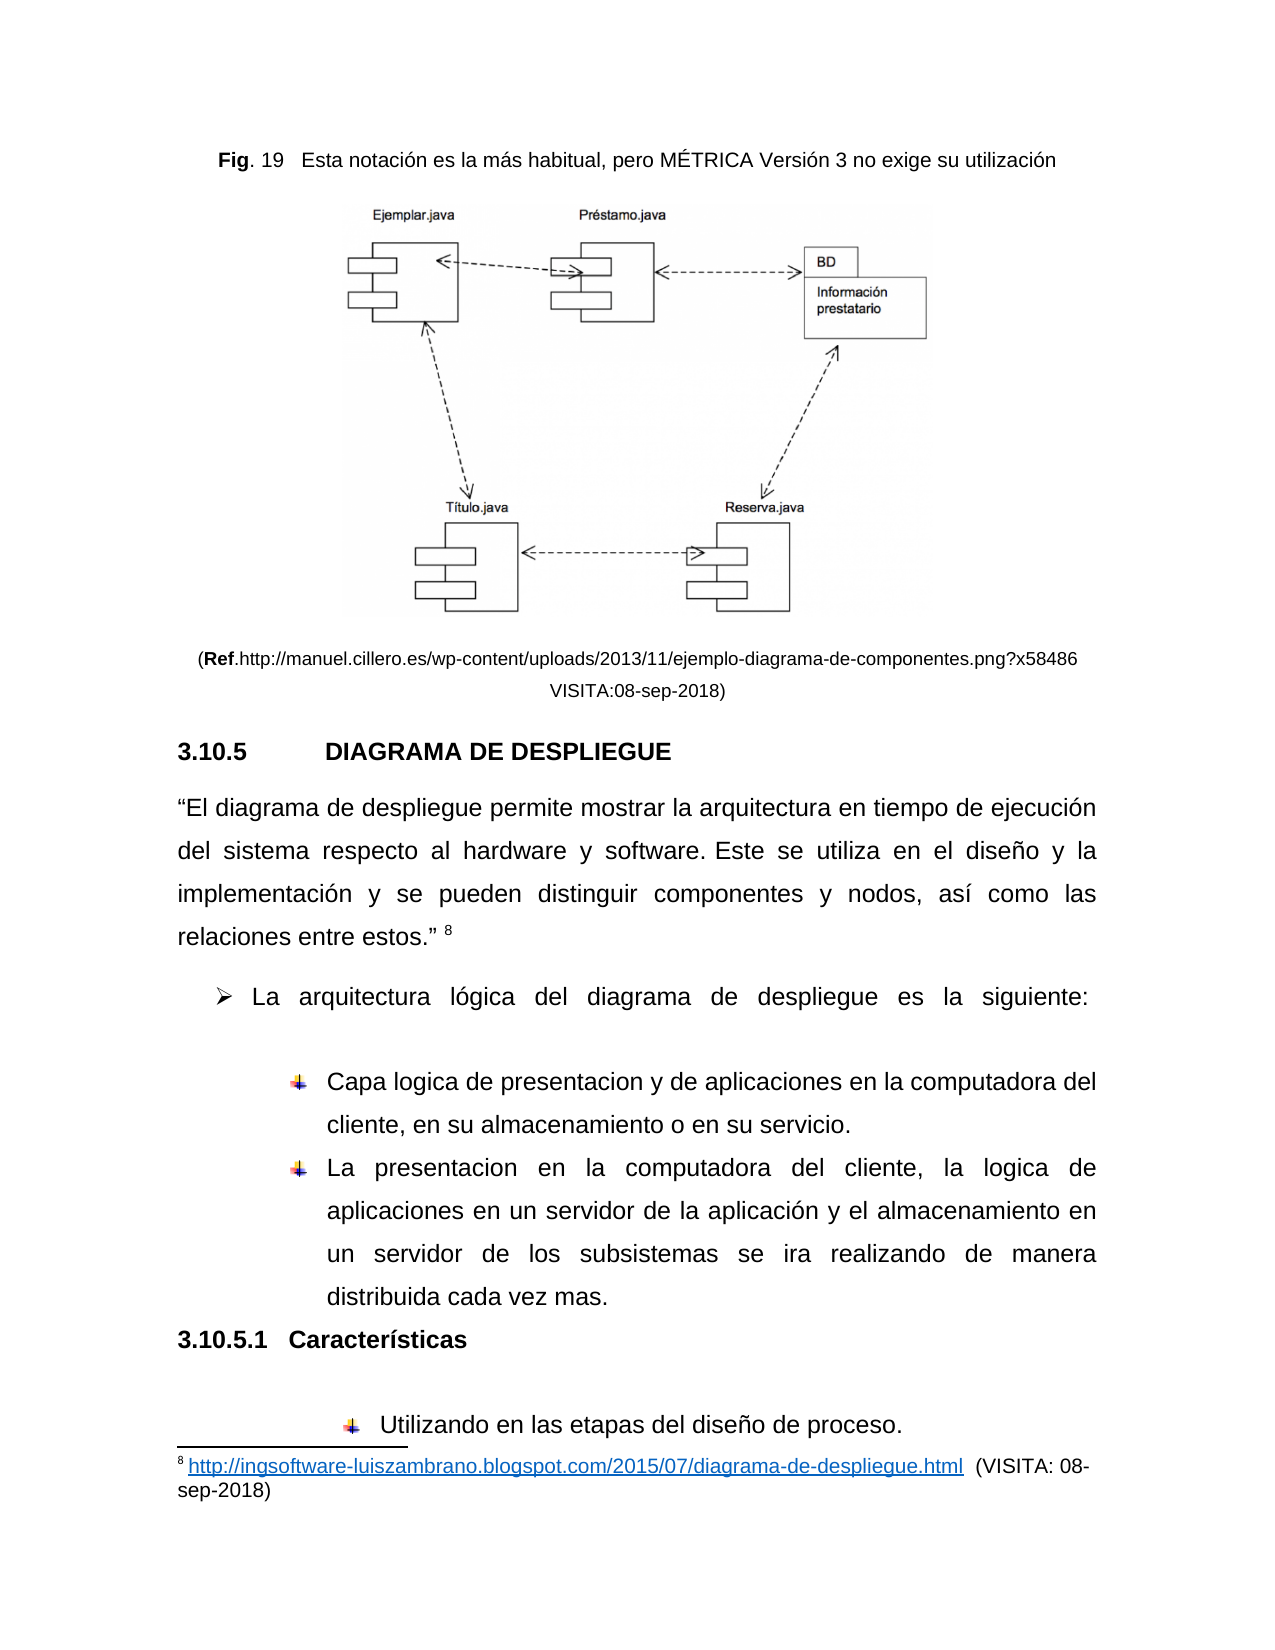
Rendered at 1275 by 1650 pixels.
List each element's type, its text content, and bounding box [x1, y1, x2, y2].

list Capa logica de presentacion y de aplicaciones en la computadora del cliente, en su almacenamiento o en su servicio. [289, 1066, 1098, 1138]
text Fig. 19 Esta notación es la más habitual, pero MÉTRICA Versión 3 no exige su utilización [177, 148, 1098, 172]
text “El diagrama de despliegue permite mostrar la arquitectura en tiempo de ejecución del sistema respecto al hardware y software. Este se utiliza en el diseño y la implementación y se pueden distinguir componentes y nodos, así como las relaciones entre estos.” [177, 792, 1098, 951]
text (Ref.http://manuel.cillero.es/wp-content/uploads/2013/11/ejemplo-diagrama-de-componentes.png?x58486 VISITA:08-sep-2018) [177, 647, 1098, 701]
picture [290, 1073, 307, 1090]
list La arquitectura lógica del diagrama de despliegue es la siguiente: [214, 982, 1098, 1052]
picture [290, 1159, 307, 1177]
text 3.10.5.1 Características [177, 1325, 1098, 1354]
picture [342, 204, 933, 617]
subtitle 3.10.5 DIAGRAMA DE DESPLIEGUE [177, 737, 1098, 766]
picture [343, 1417, 360, 1434]
list Utilizando en las etapas del diseño de proceso. [342, 1410, 1098, 1439]
list La presentacion en la computadora del cliente, la logica de aplicaciones en un servidor de la aplicación y el almacenamiento en un servidor de los subsistemas se ira realizando de manera distribuida cada vez mas. [289, 1153, 1098, 1311]
